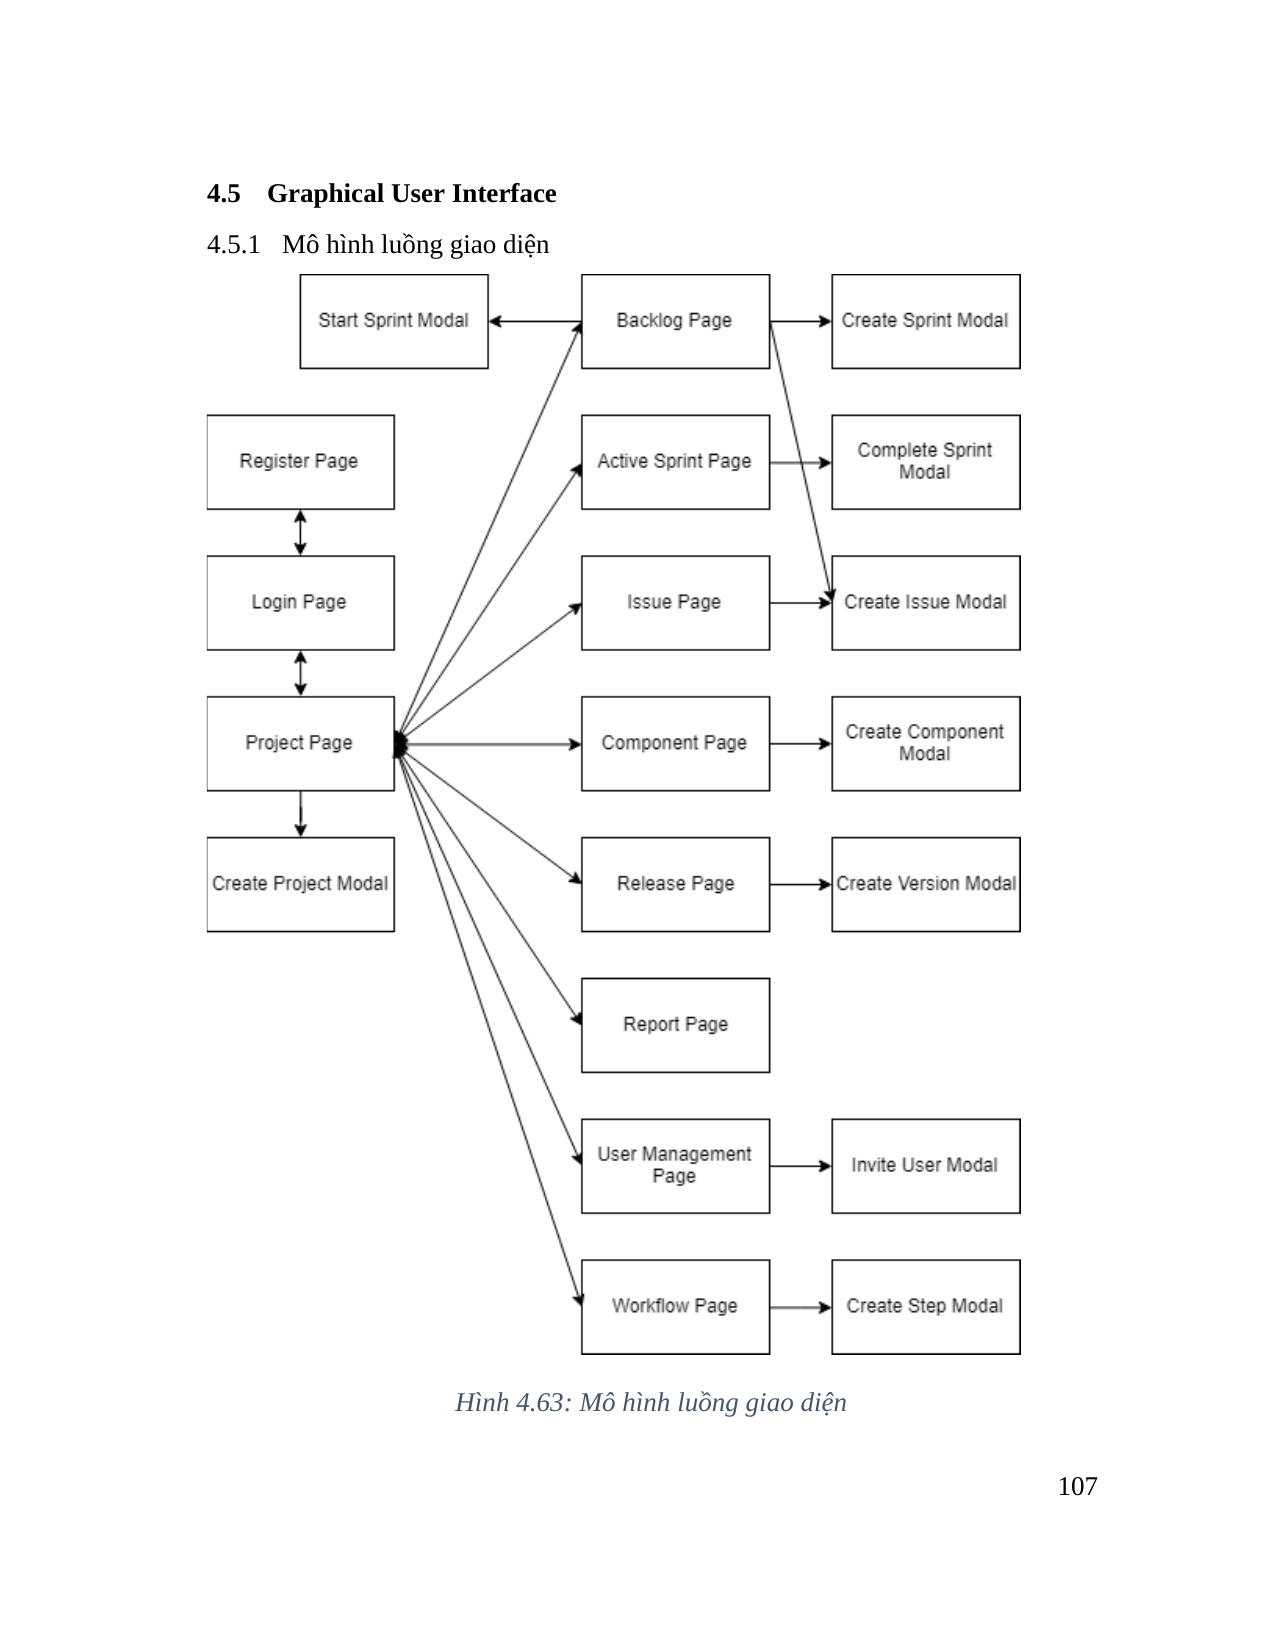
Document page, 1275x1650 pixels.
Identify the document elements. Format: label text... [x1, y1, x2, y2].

subtitle Mô hình luồng giao diện [207, 228, 1098, 259]
picture [206, 274, 1021, 1355]
subtitle Graphical User Interface [207, 177, 1098, 208]
